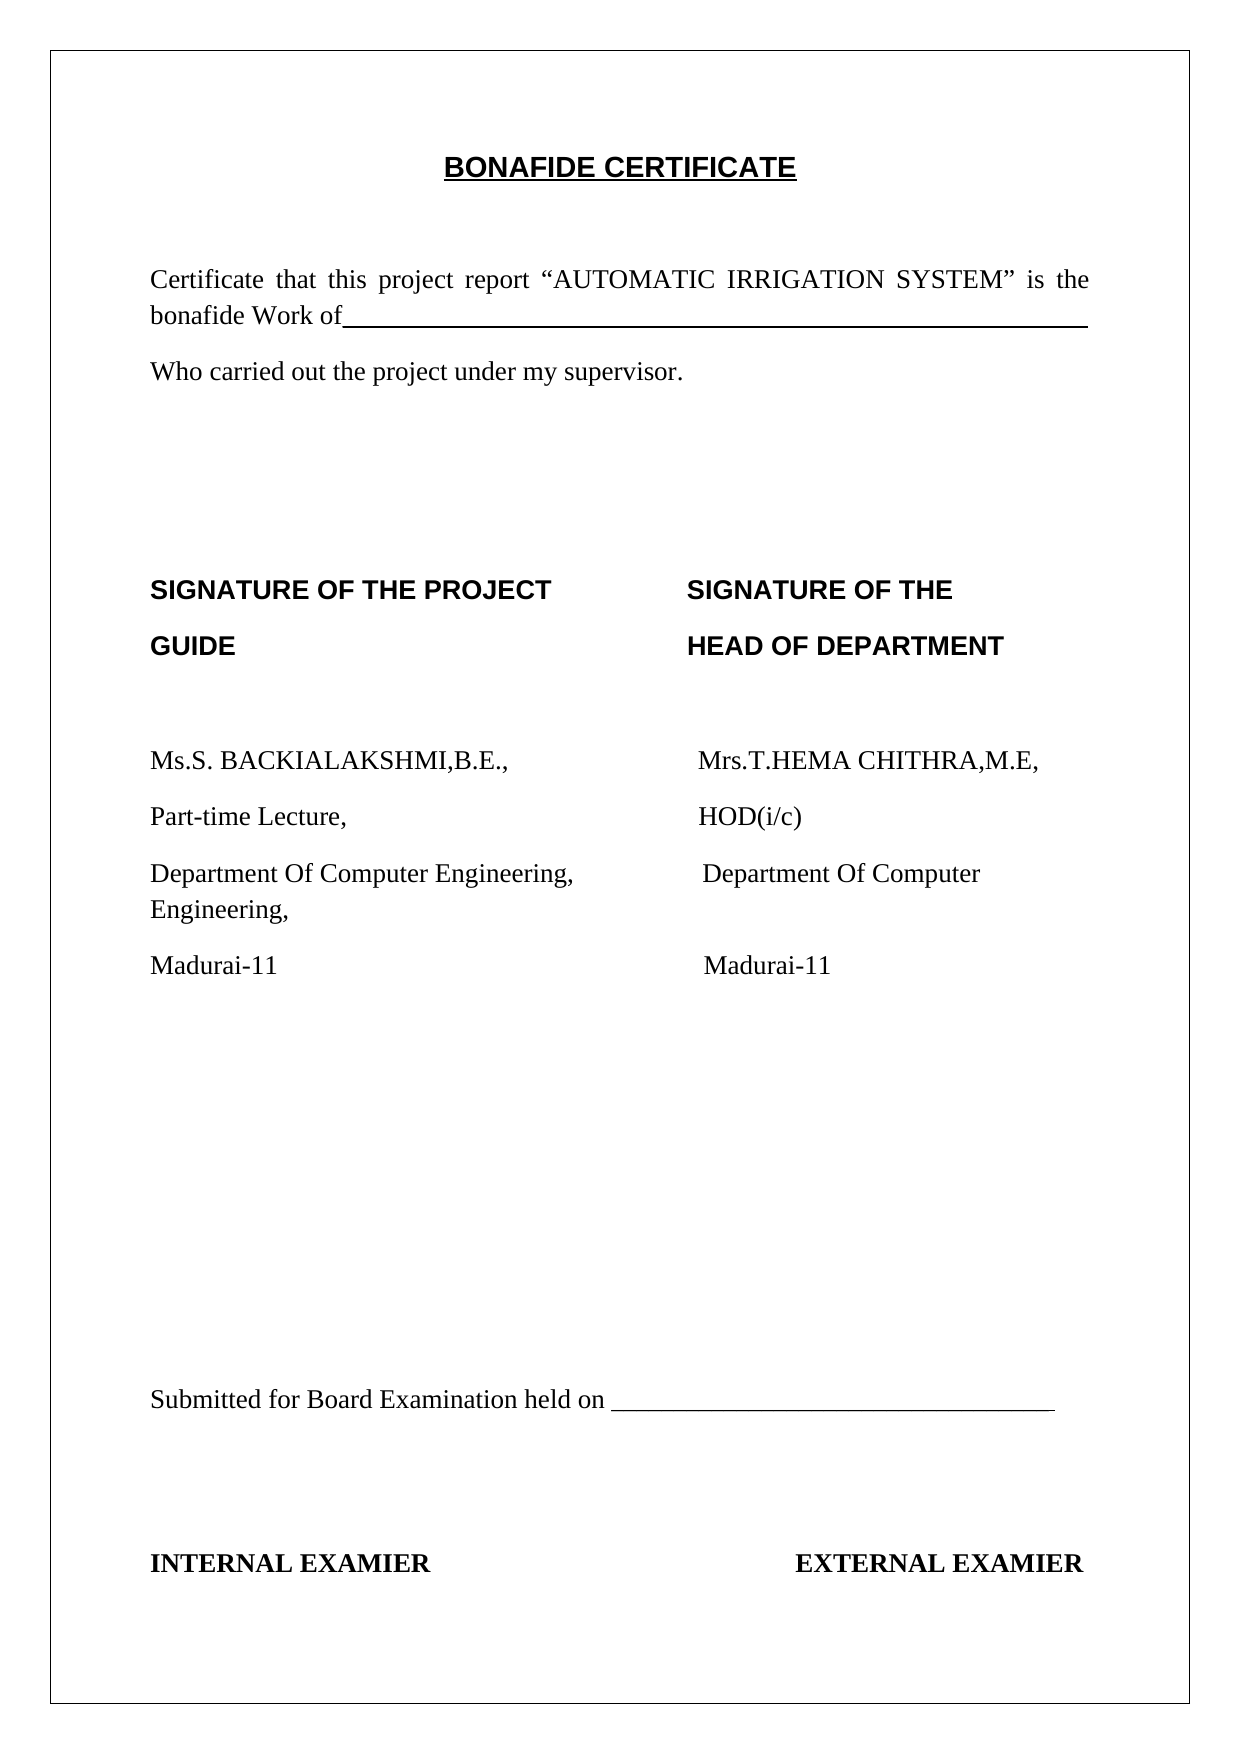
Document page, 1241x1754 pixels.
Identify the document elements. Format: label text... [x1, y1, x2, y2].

text SIGNATURE OF THE PROJECT SIGNATURE OF THE [150, 574, 1090, 605]
text Ms.S. BACKIALAKSHMI,B.E., Mrs.T.HEMA CHITHRA,M.E, [150, 744, 1090, 775]
text Submitted for Board Examination held on ___________________________________ [150, 1383, 1090, 1414]
text GUIDE HEAD OF DEPARTMENT [150, 630, 1090, 662]
text Who carried out the project under my supervisor. [150, 356, 1090, 387]
text BONAFIDE CERTIFICATE [150, 150, 1090, 183]
text INTERNAL EXAMIER EXTERNAL EXAMIER [150, 1547, 1090, 1578]
text Madurai-11 Madurai-11 [150, 949, 1090, 981]
text Part-time Lecture, HOD(i/c) [150, 801, 1090, 832]
text Department Of Computer Engineering, Department Of Computer Engineering, [150, 857, 1090, 924]
text Certificate that this project report “AUTOMATIC IRRIGATION SYSTEM” is the bonafide Work of_______________________________________________________ [150, 263, 1090, 330]
